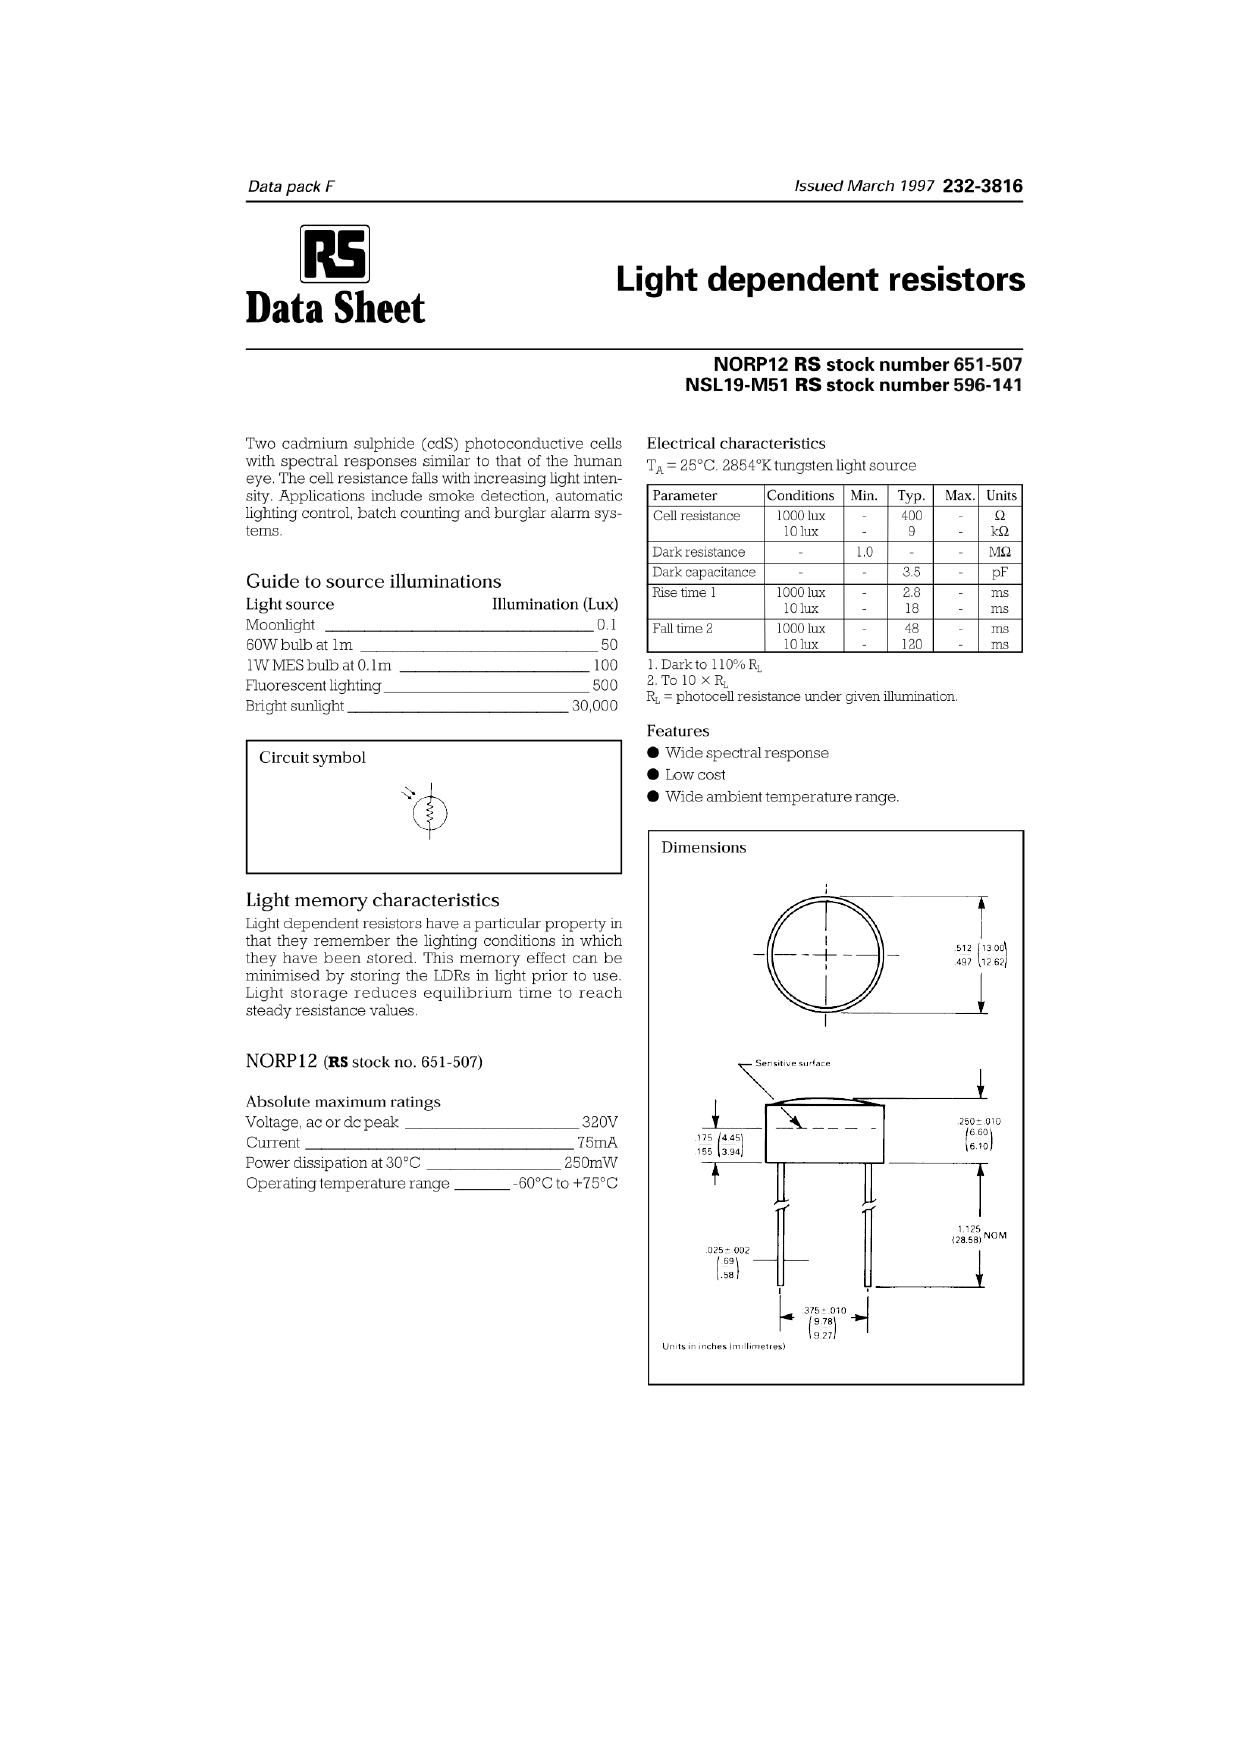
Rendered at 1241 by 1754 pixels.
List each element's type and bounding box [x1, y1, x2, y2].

picture [150, 150, 1091, 1480]
